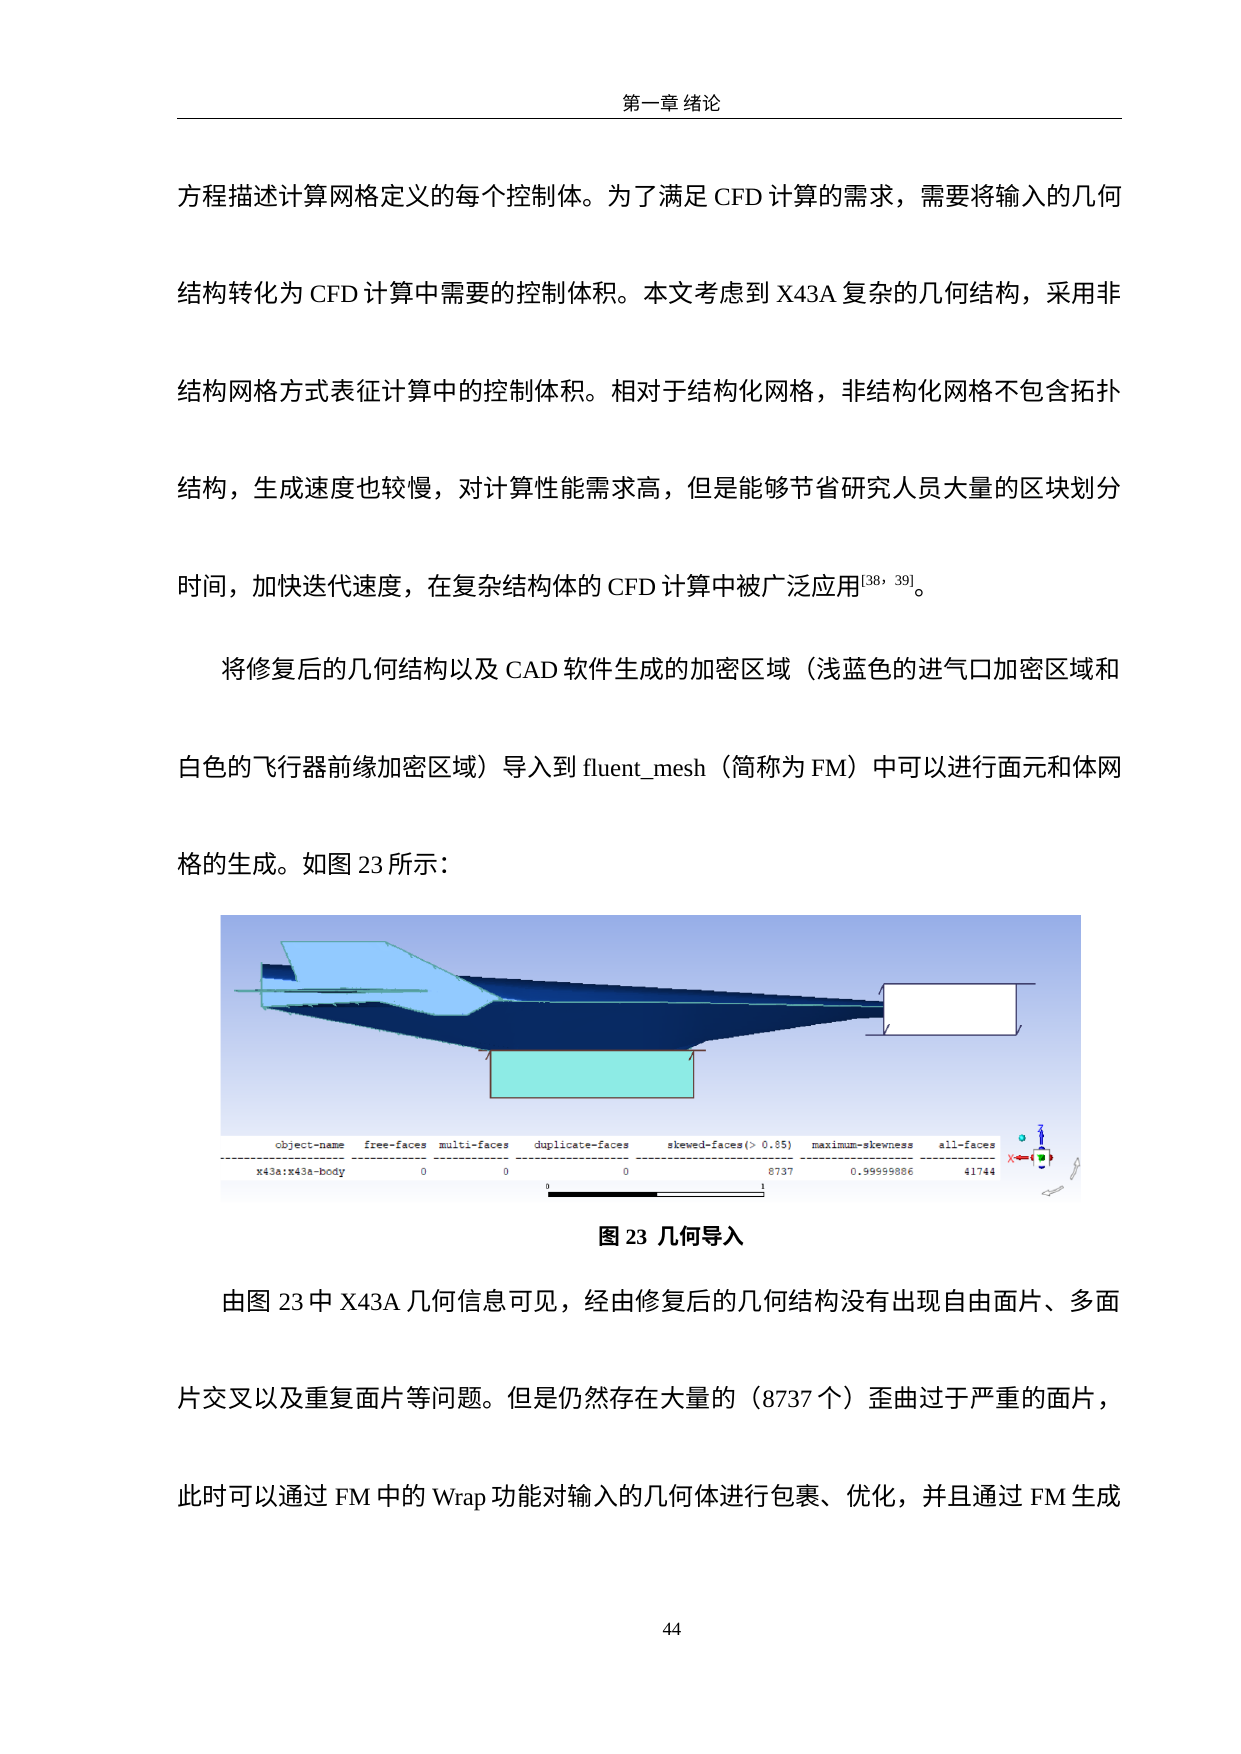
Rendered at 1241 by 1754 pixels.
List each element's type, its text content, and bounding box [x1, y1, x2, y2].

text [177, 162, 1122, 617]
text 图 23 几何导入 [177, 1218, 1122, 1251]
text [177, 1267, 1122, 1527]
text 将修复后的几何结构以及CAD软件生成的加密区域（浅蓝色的进气口加密区域和白色的飞行器前缘加密区域）导入到fluent_mesh（简称为FM）中可以进行面元和体网格的生成。如图 23所示： [177, 635, 1122, 895]
